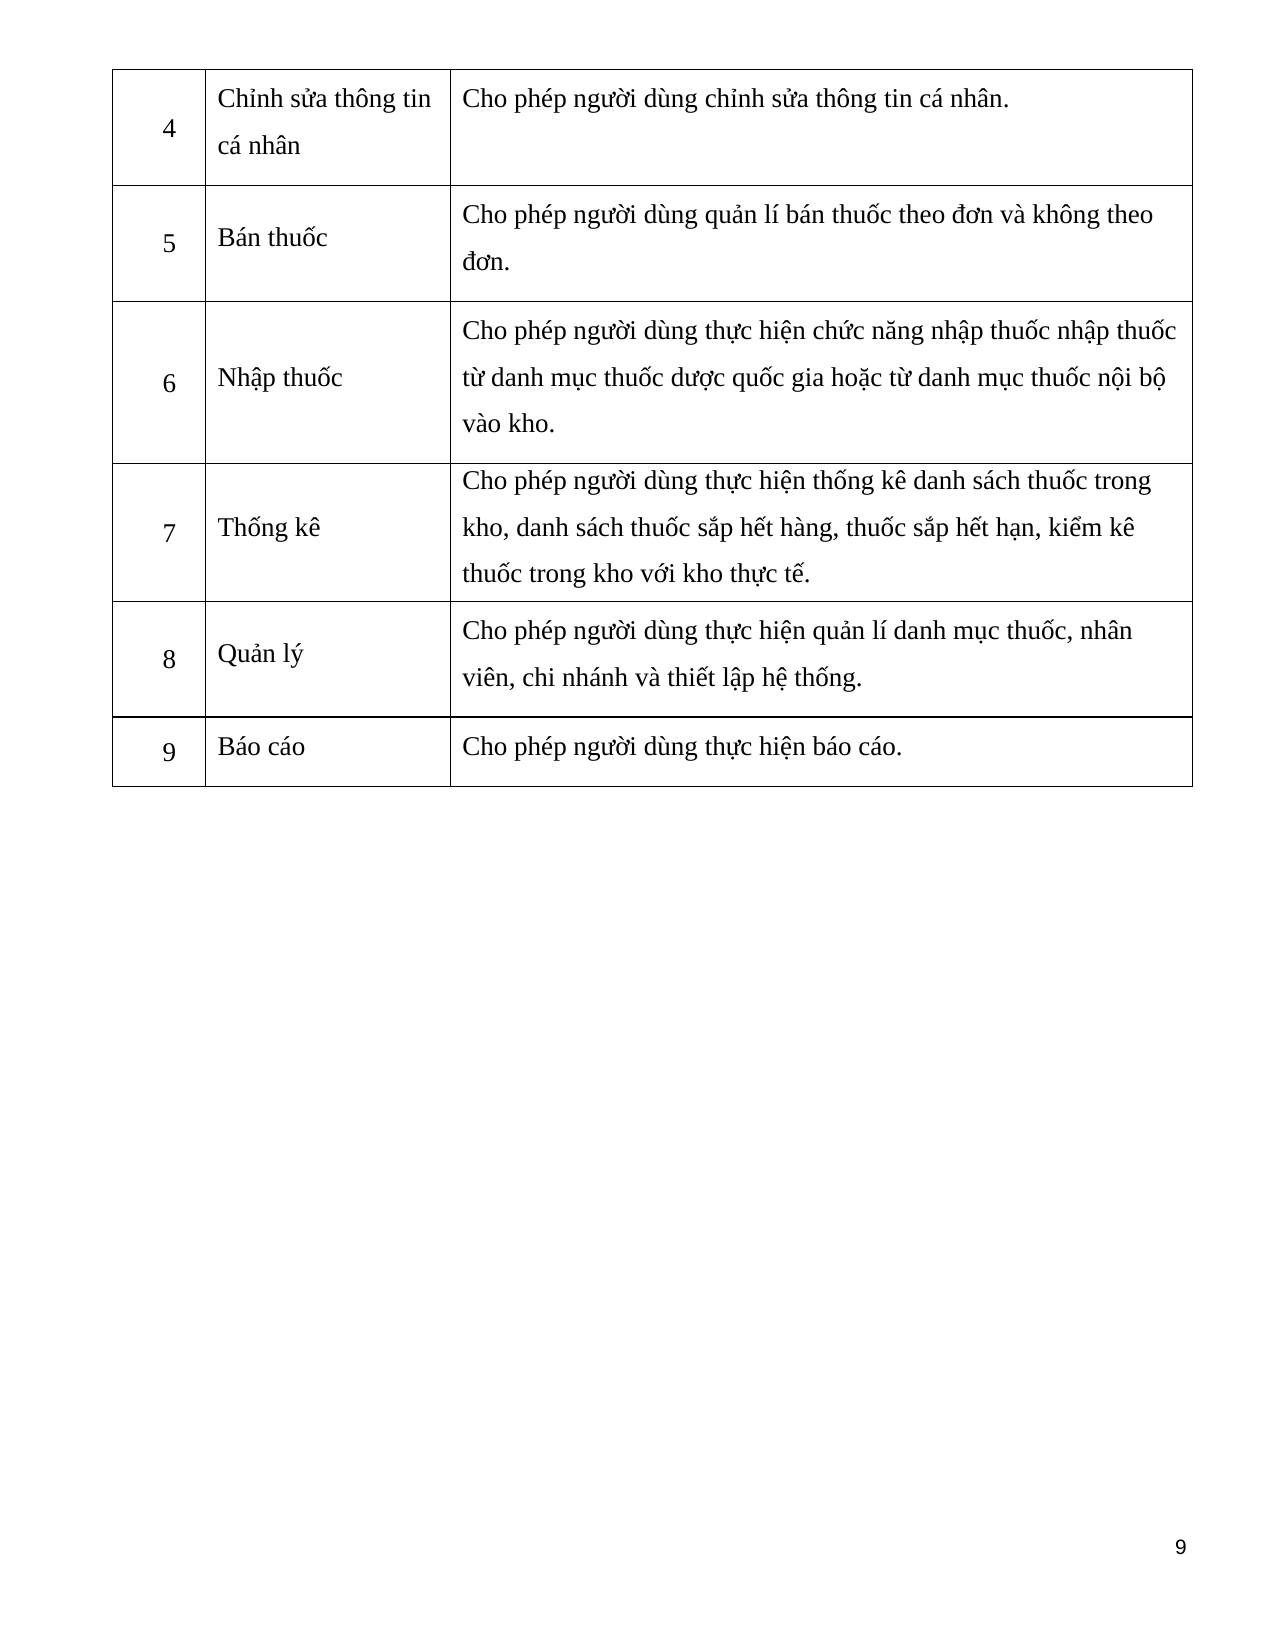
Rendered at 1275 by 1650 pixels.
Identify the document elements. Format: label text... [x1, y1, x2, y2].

table_cell Cho phép người dùng thực hiện thống kê danh sách thuốc trong kho, danh sách thuốc sắp hết hàng, thuốc sắp hết hạn, kiểm kê thuốc trong kho với kho thực tế. [451, 464, 1192, 601]
table_cell Bán thuốc [206, 186, 450, 301]
table_cell 7 [113, 464, 205, 601]
table_cell Cho phép người dùng thực hiện báo cáo. [451, 718, 1192, 786]
table_cell Quản lý [206, 602, 450, 716]
table_cell Báo cáo [206, 718, 450, 786]
table_cell 4 [113, 70, 205, 185]
table_cell 9 [113, 718, 205, 786]
table_cell Chỉnh sửa thông tin cá nhân [206, 70, 450, 185]
table_cell 8 [113, 602, 205, 716]
table_cell Cho phép người dùng thực hiện chức năng nhập thuốc nhập thuốc từ danh mục thuốc dược quốc gia hoặc từ danh mục thuốc nội bộ vào kho. [451, 302, 1192, 463]
table_cell Cho phép người dùng thực hiện quản lí danh mục thuốc, nhân viên, chi nhánh và thiết lập hệ thống. [451, 602, 1192, 716]
table_cell 6 [113, 302, 205, 463]
table_cell Thống kê [206, 464, 450, 601]
table_cell 5 [113, 186, 205, 301]
table_cell Cho phép người dùng quản lí bán thuốc theo đơn và không theo đơn. [451, 186, 1192, 301]
table_cell Nhập thuốc [206, 302, 450, 463]
table_cell Cho phép người dùng chỉnh sửa thông tin cá nhân. [451, 70, 1192, 185]
